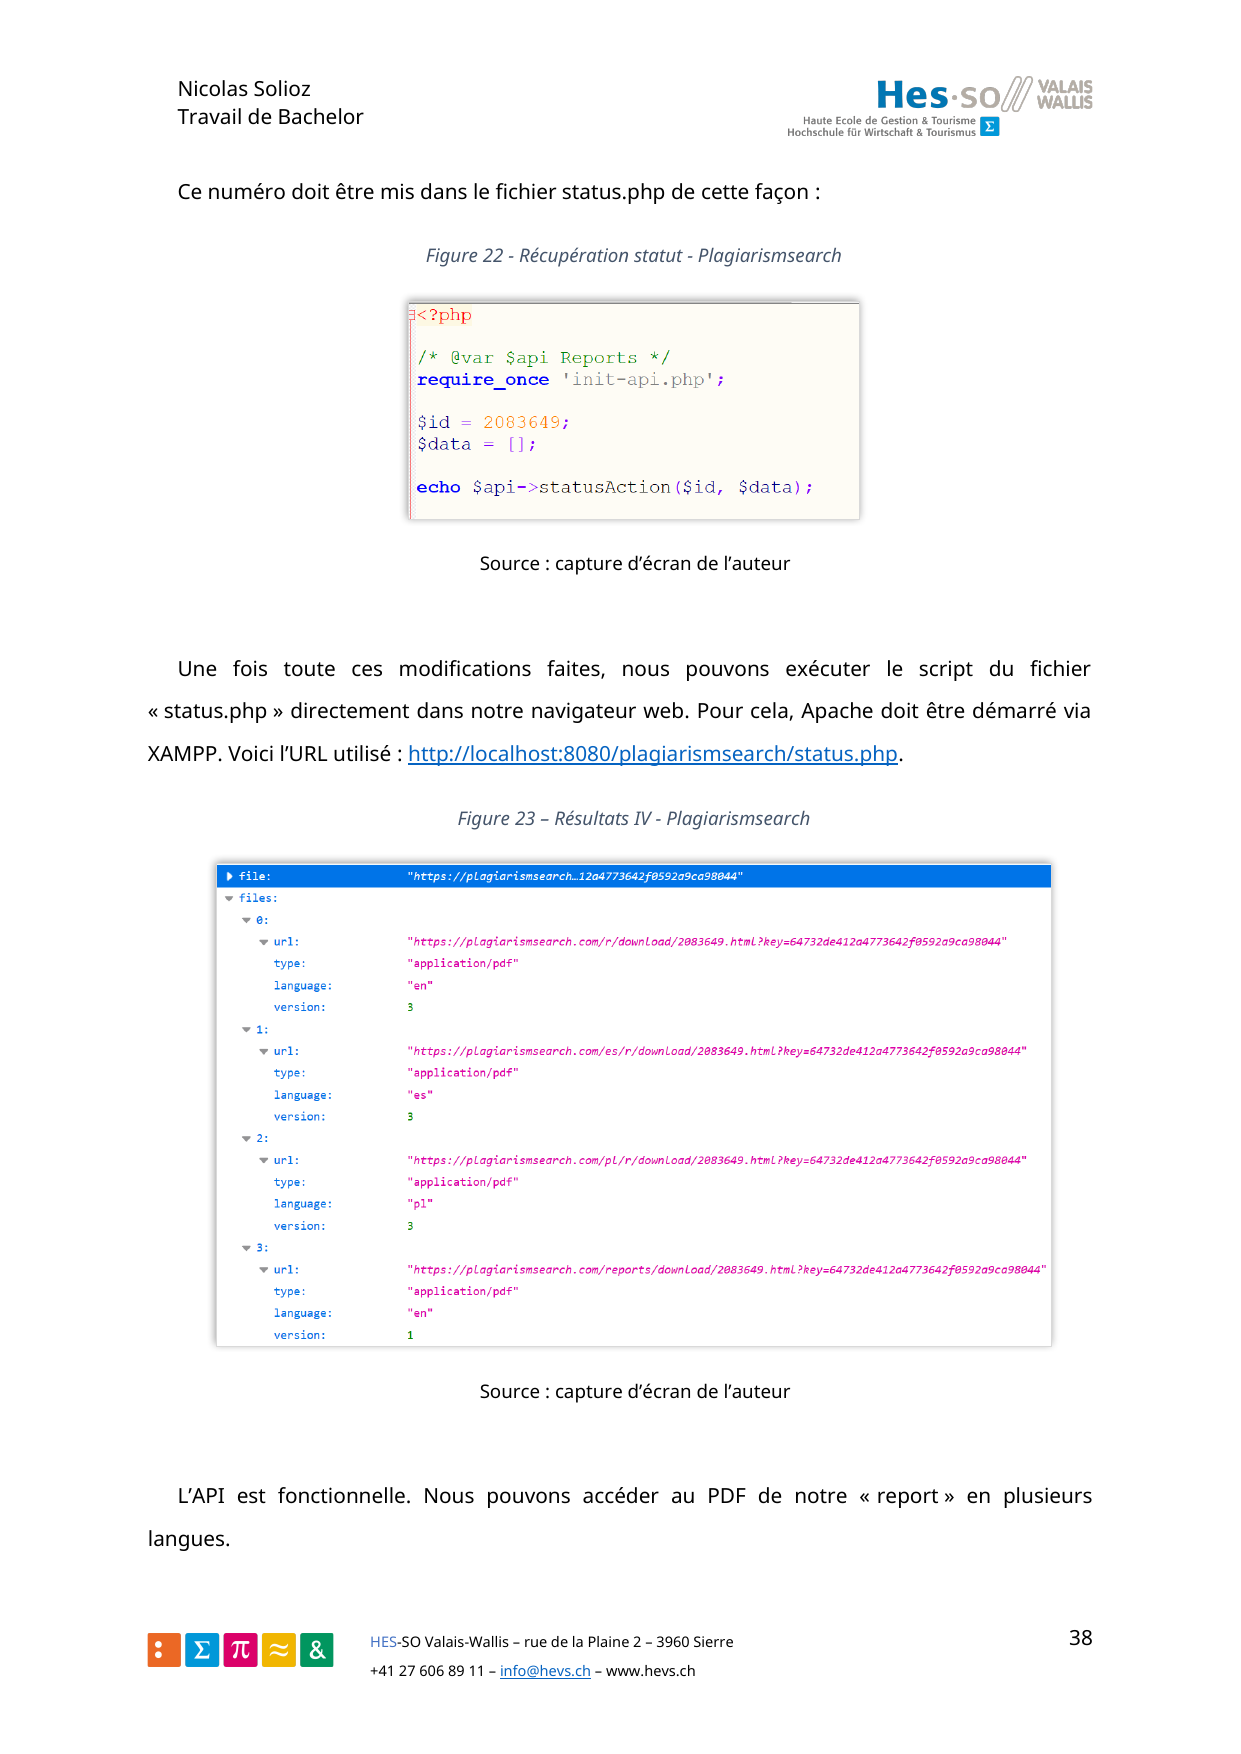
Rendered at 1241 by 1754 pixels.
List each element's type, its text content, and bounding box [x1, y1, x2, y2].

picture [219, 1633, 334, 1667]
text Source : capture d’écran de l’auteur [148, 1378, 1093, 1403]
text Figure 22 - Récupération statut - Plagiarismsearch [148, 243, 1093, 268]
picture [217, 864, 1051, 1346]
text Figure 23 – Résultats IV - Plagiarismsearch [148, 805, 1093, 830]
picture [788, 76, 1093, 136]
text Source : capture d’écran de l’auteur [148, 550, 1093, 576]
picture [409, 302, 859, 519]
text Ce numéro doit être mis dans le fichier status.php de cette façon : [148, 177, 1093, 206]
text Une fois toute ces modifications faites, nous pouvons exécuter le script du fichier « status.php » directement dans notre navigateur web. Pour cela, Apache doit être démarré via XAMPP. Voici l’URL utilisé : http://localhost:8080/plagiarismsearch/status.php. [148, 654, 1093, 768]
picture [196, 1642, 202, 1652]
text L’API est fonctionnelle. Nous pouvons accéder au PDF de notre « report » en plusieurs langues. [148, 1482, 1093, 1553]
picture [147, 1633, 185, 1667]
picture [196, 1654, 209, 1658]
